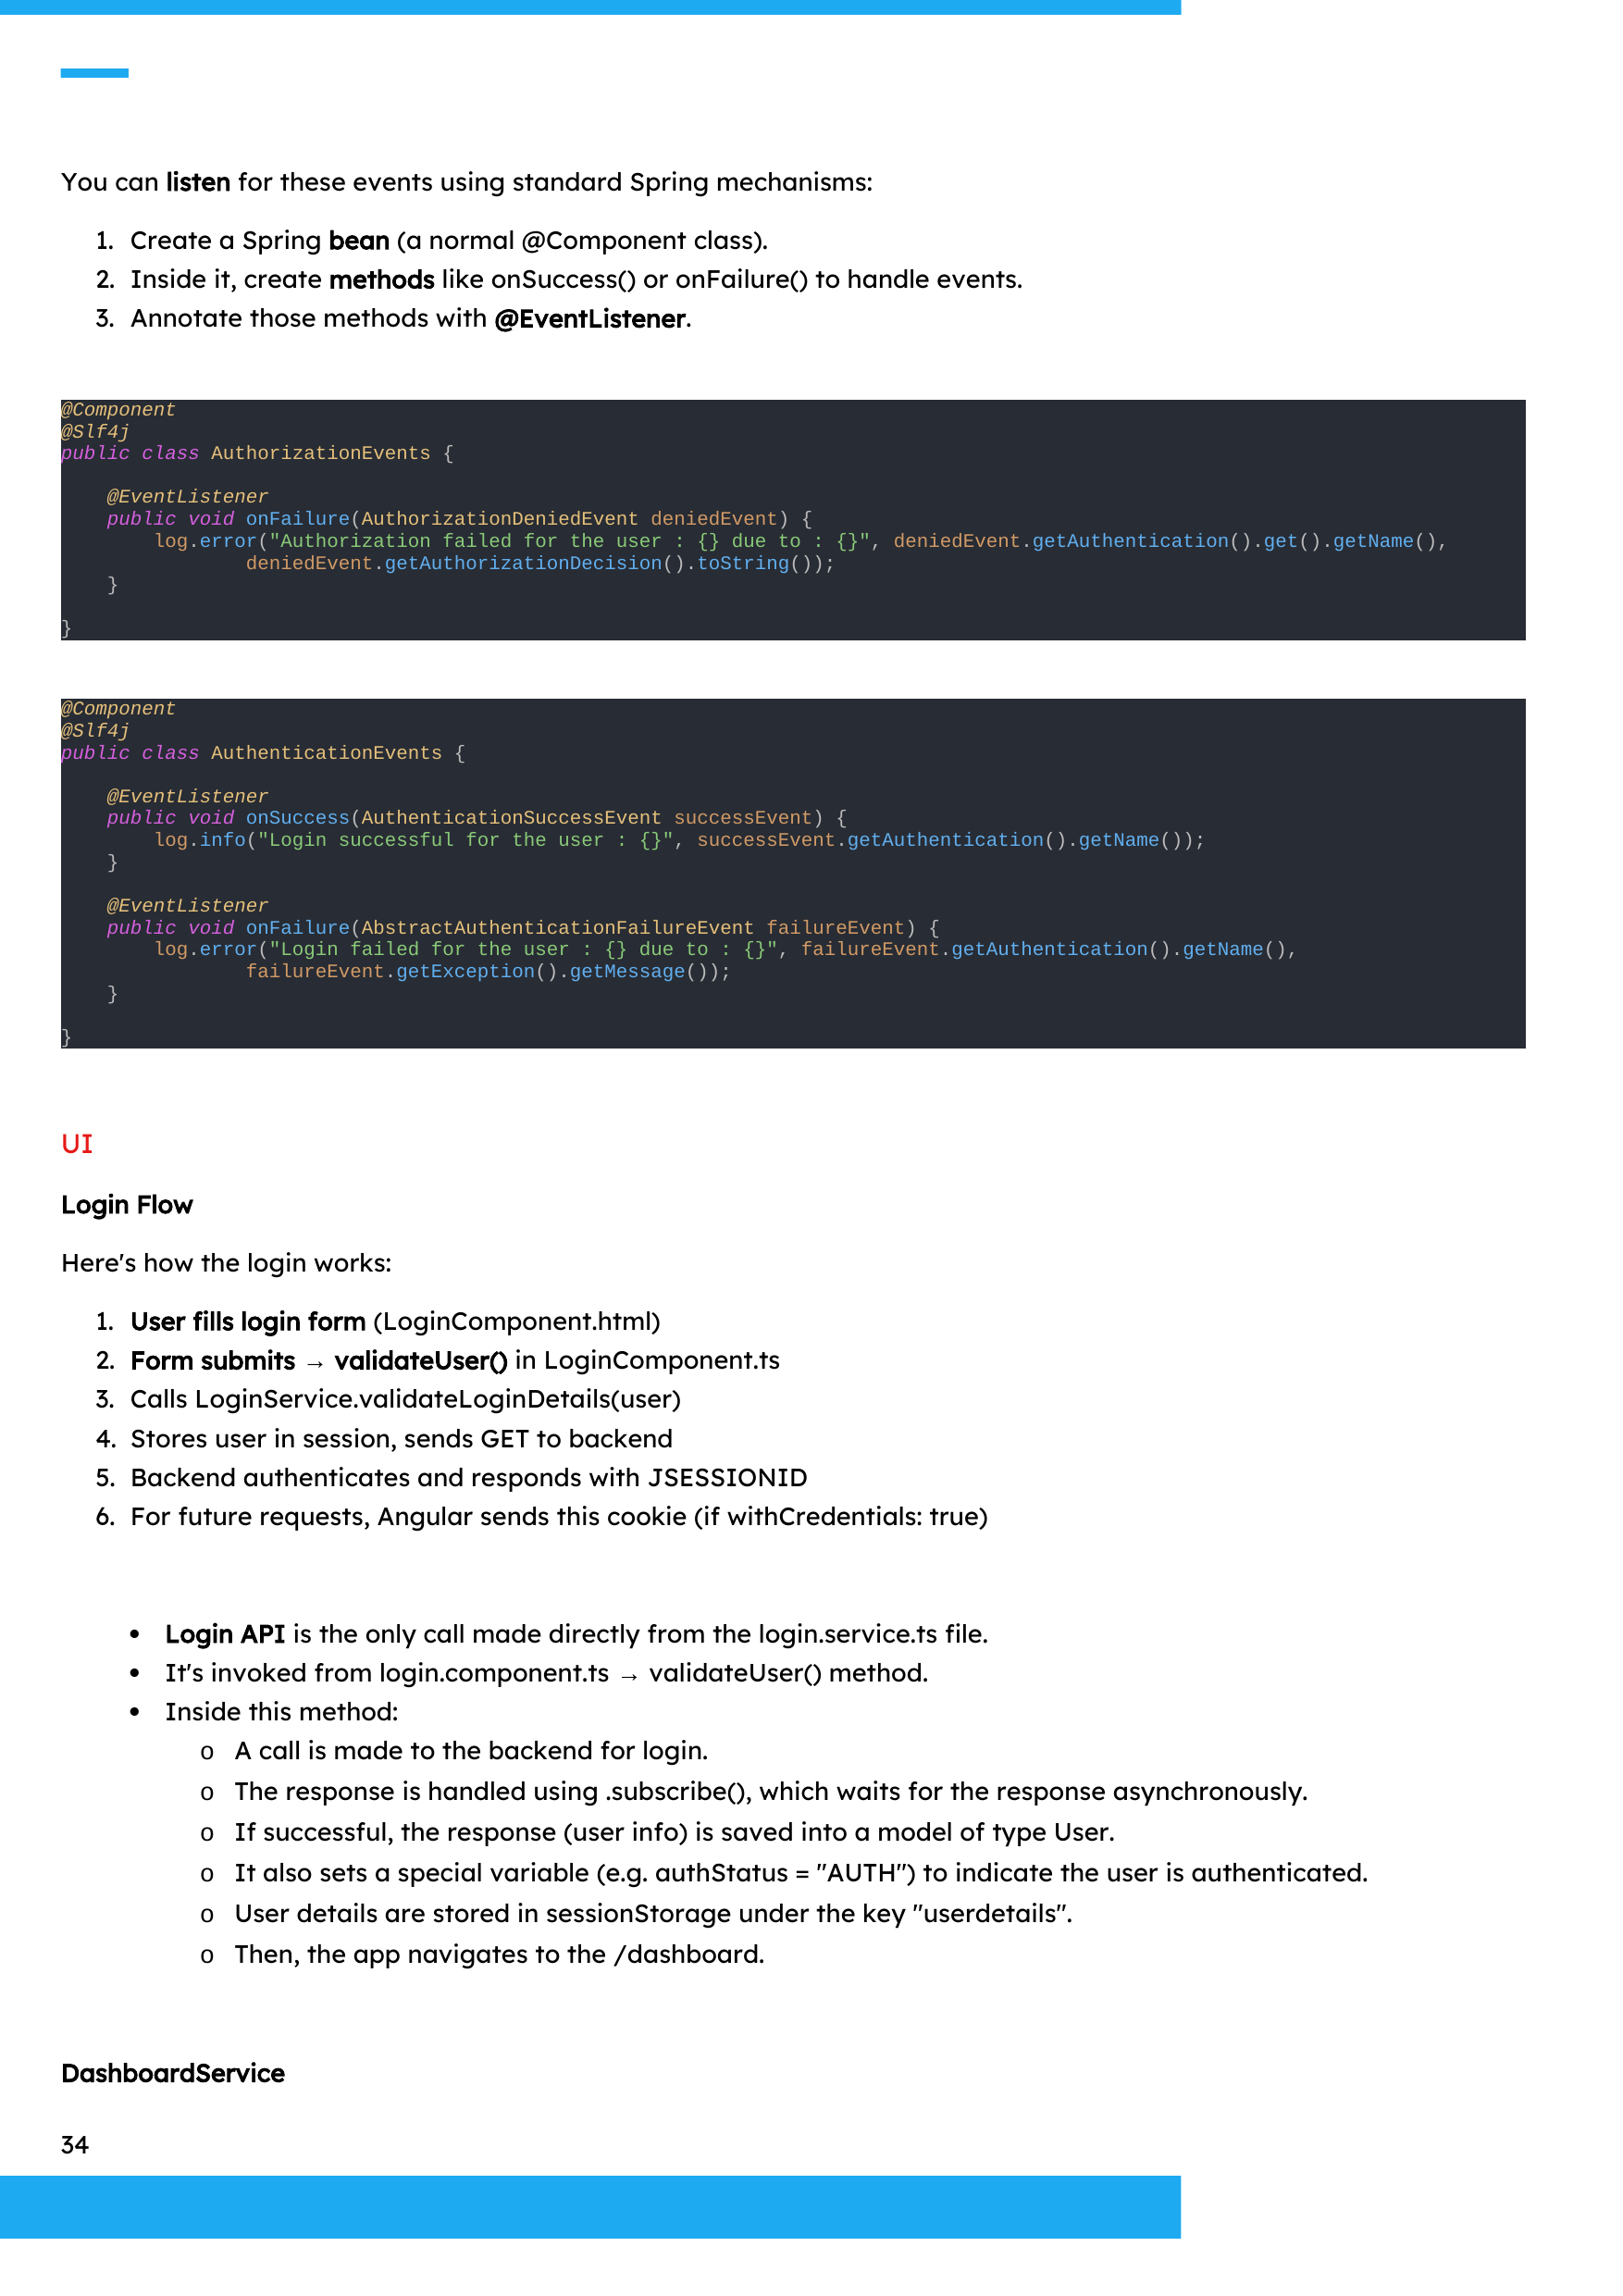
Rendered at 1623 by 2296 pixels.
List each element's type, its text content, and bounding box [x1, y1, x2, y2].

list For future requests, Angular sends this cookie (if withCredentials: true) [95, 1501, 1526, 1532]
list Inside this method: [130, 1695, 1526, 1727]
list It's invoked from login.component.ts → validateUser() method. [130, 1657, 1526, 1688]
list Calls LoginService.validateLoginDetails(user) [95, 1384, 1526, 1414]
list Backend authenticates and responds with JSESSIONID [95, 1461, 1526, 1493]
picture [60, 68, 129, 78]
text @Component @Slf4j public class AuthorizationEvents { @EventListener public void onFailure(AuthorizationDeniedEvent deniedEvent) { log.error("Authorization failed for the user : {} due to : {}", deniedEvent.getAuthentication().get().getName(), deniedEvent.getAuthorizationDecision().toString()); } } [61, 400, 1526, 640]
list If successful, the response (user info) is saved into a model of type User. [200, 1817, 1526, 1849]
list Create a Spring bean (a normal @Component class). [95, 224, 1526, 255]
text DashboardService [61, 2056, 1526, 2088]
picture [0, 2176, 1182, 2239]
text Here's how the login works: [61, 1247, 1526, 1278]
list Stores user in session, sends GET to backend [95, 1422, 1526, 1454]
list A call is made to the backend for login. [200, 1735, 1526, 1768]
list It also sets a special variable (e.g. authStatus = "AUTH") to indicate the user is authenticated. [200, 1857, 1526, 1890]
list Annotate those methods with @EventListener. [95, 303, 1526, 333]
picture [0, 0, 1182, 15]
subtitle UI [61, 1126, 1526, 1160]
list Inside it, create methods like onSuccess() or onFailure() to handle events. [95, 263, 1526, 294]
list Then, the app navigates to the /dashboard. [200, 1938, 1526, 1971]
list User fills login form (LoginComponent.html) [95, 1305, 1526, 1336]
list User details are stored in sessionStorage under the key "userdetails". [200, 1898, 1526, 1930]
text @Component @Slf4j public class AuthenticationEvents { @EventListener public void onSuccess(AuthenticationSuccessEvent successEvent) { log.info("Login successful for the user : {}", successEvent.getAuthentication().getName()); } @EventListener public void onFailure(AbstractAuthenticationFailureEvent failureEvent) { log.error("Login failed for the user : {} due to : {}", failureEvent.getAuthentication().getName(), failureEvent.getException().getMessage()); } } [61, 699, 1526, 1049]
text You can listen for these events using standard Spring mechanisms: [61, 166, 1526, 197]
list Form submits → validateUser() in LoginComponent.ts [95, 1344, 1526, 1375]
list The response is handled using .subscribe(), which waits for the response asynchronously. [200, 1776, 1526, 1808]
list Login API is the only call made directly from the login.service.ts file. [130, 1618, 1526, 1649]
text Login Flow [61, 1188, 1526, 1220]
